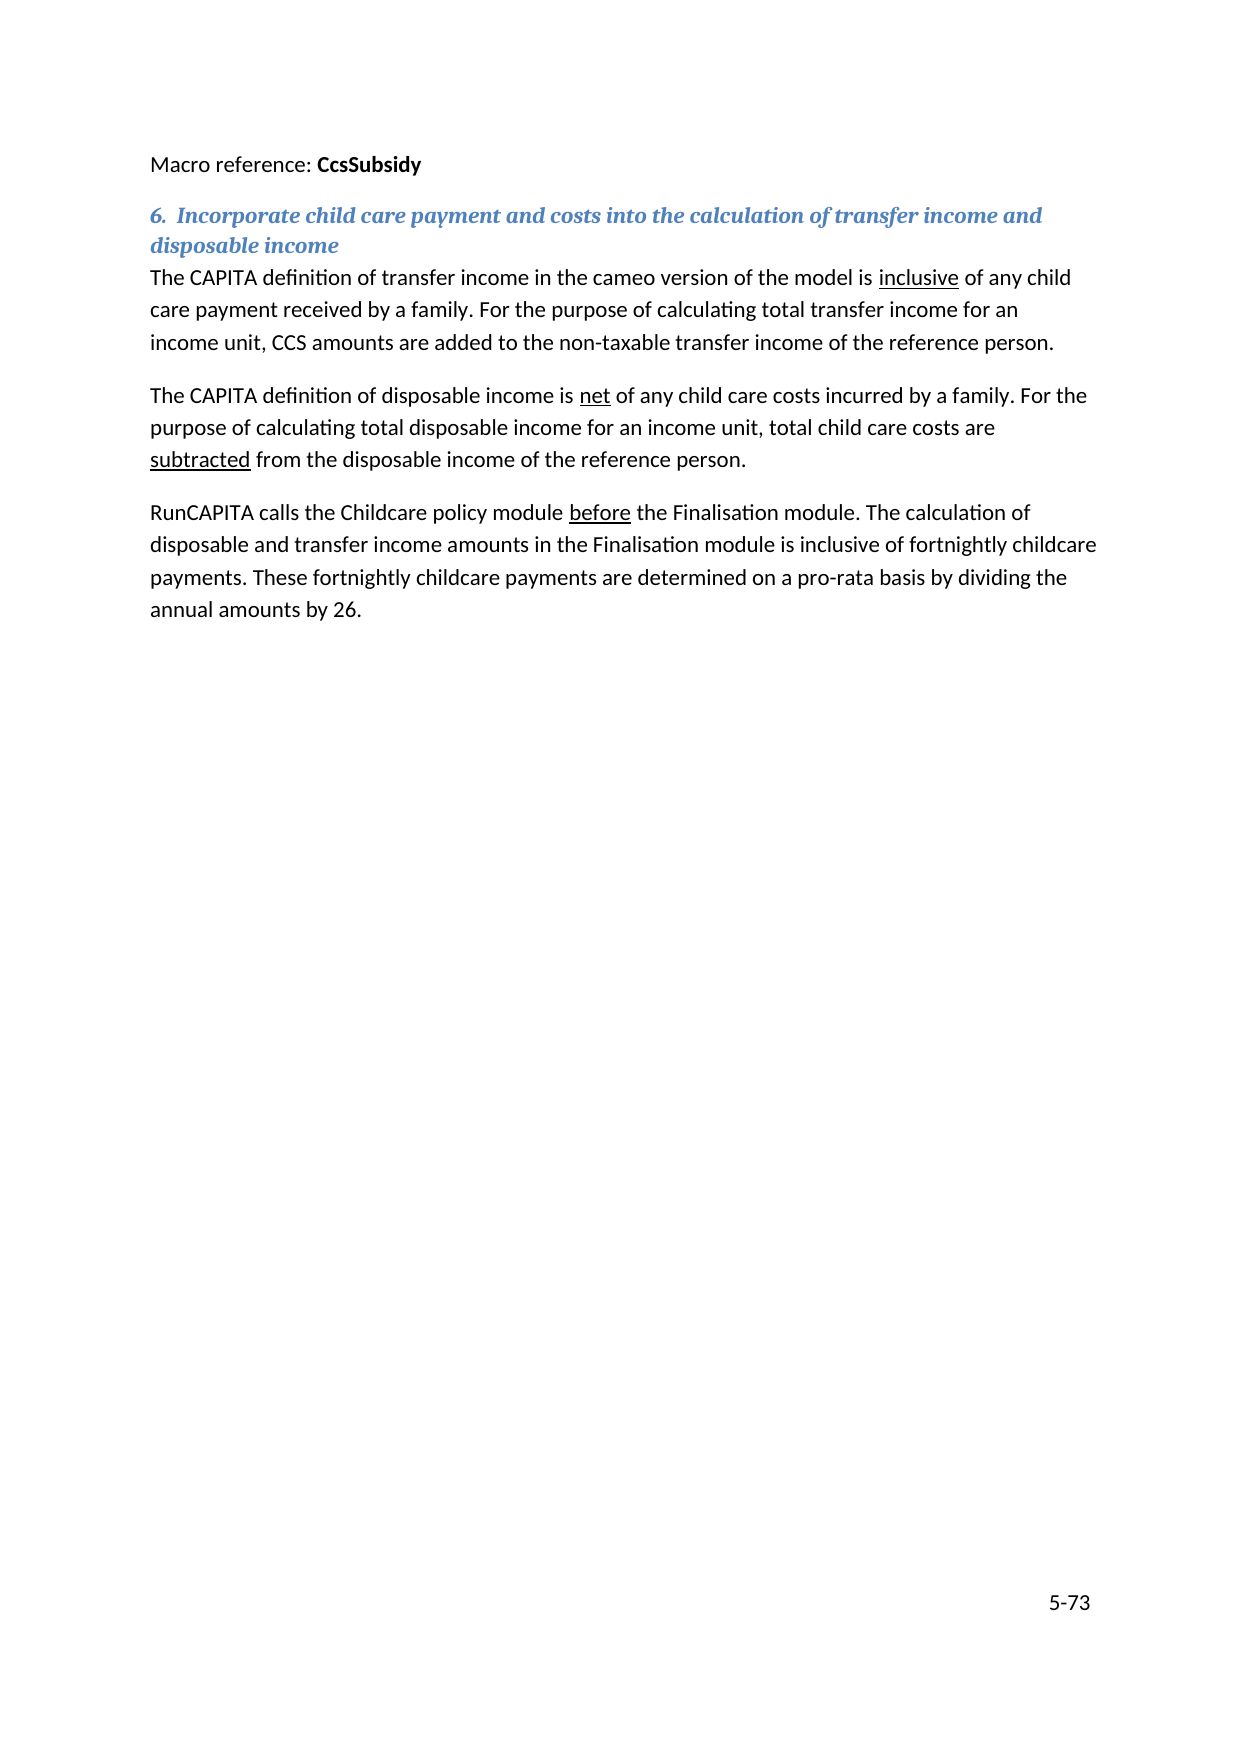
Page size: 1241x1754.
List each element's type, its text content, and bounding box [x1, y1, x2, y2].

text Macro reference: CcsSubsidy [150, 150, 1090, 178]
text The CAPITA definition of disposable income is net of any child care costs incurred by a family. For the purpose of calculating total disposable income for an income unit, total child care costs are subtracted from the disposable income of the reference person. [150, 381, 1090, 473]
text RunCAPITA calls the Childcare policy module before the Finalisation module. The calculation of disposable and transfer income amounts in the Finalisation module is inclusive of fortnightly childcare payments. These fortnightly childcare payments are determined on a pro-rata basis by dividing the annual amounts by 26. [150, 498, 1110, 623]
subtitle 6. Incorporate child care payment and costs into the calculation of transfer income and disposable income [150, 203, 1090, 259]
text The CAPITA definition of transfer income in the cameo version of the model is inclusive of any child care payment received by a family. For the purpose of calculating total transfer income for an income unit, CCS amounts are added to the non-taxable transfer income of the reference person. [150, 263, 1090, 356]
